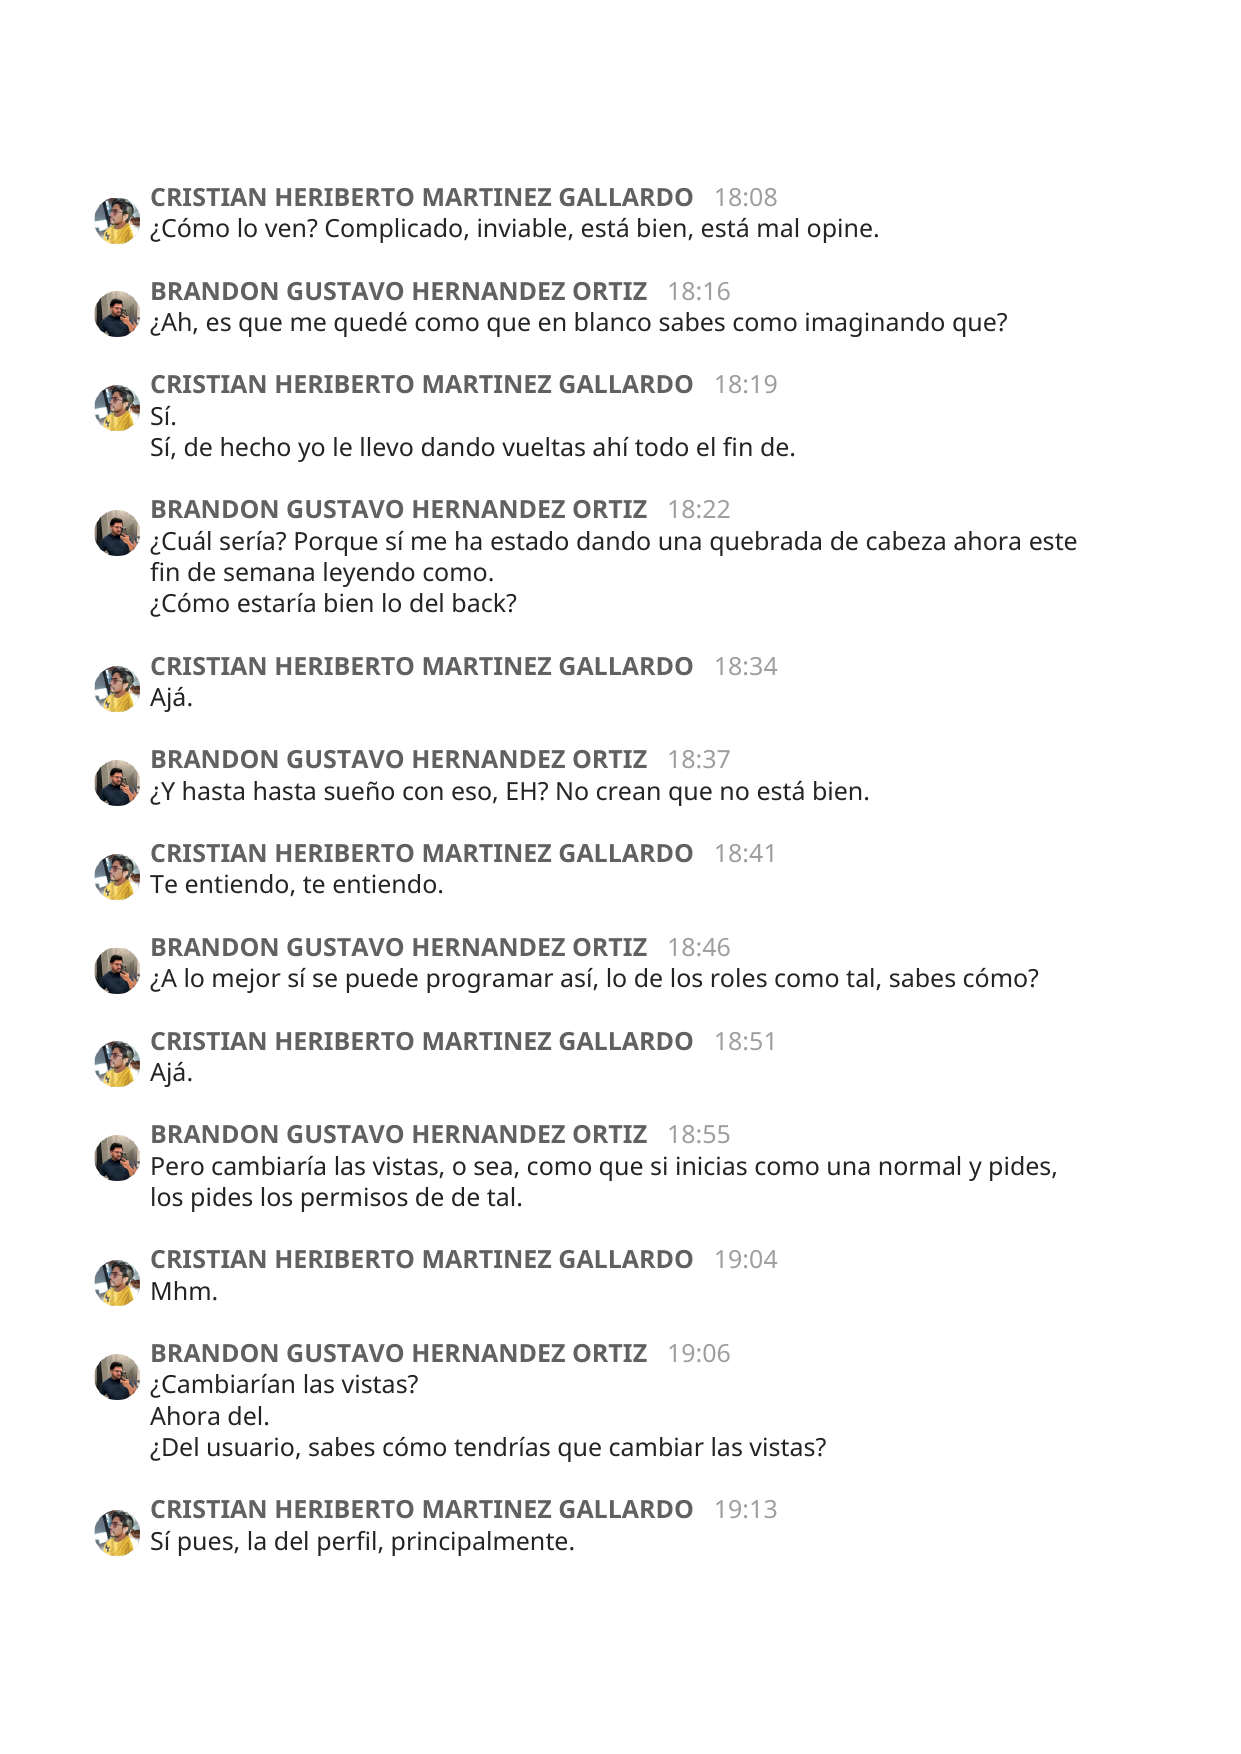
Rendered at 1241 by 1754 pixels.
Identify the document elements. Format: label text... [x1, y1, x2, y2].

text CRISTIAN HERIBERTO MARTINEZ GALLARDO 18:51 Ajá. [150, 994, 1090, 1087]
picture [94, 1135, 140, 1181]
picture [94, 760, 140, 806]
text CRISTIAN HERIBERTO MARTINEZ GALLARDO 18:41 Te entiendo, te entiendo. [150, 806, 1090, 900]
picture [94, 1041, 140, 1087]
picture [94, 854, 140, 900]
text CRISTIAN HERIBERTO MARTINEZ GALLARDO 18:19 Sí. Sí, de hecho yo le llevo dando vueltas ahí todo el fin de. [150, 337, 1090, 462]
text BRANDON GUSTAVO HERNANDEZ ORTIZ 19:06 ¿Cambiarían las vistas? Ahora del. ¿Del usuario, sabes cómo tendrías que cambiar las vistas? [150, 1306, 1090, 1462]
picture [94, 1510, 140, 1556]
picture [94, 1260, 140, 1306]
picture [94, 385, 140, 431]
text CRISTIAN HERIBERTO MARTINEZ GALLARDO 19:04 Mhm. [150, 1212, 1090, 1306]
picture [94, 1354, 140, 1400]
text CRISTIAN HERIBERTO MARTINEZ GALLARDO 19:13 Sí pues, la del perfil, principalmente. [150, 1462, 1090, 1556]
text CRISTIAN HERIBERTO MARTINEZ GALLARDO 18:34 Ajá. [150, 619, 1090, 712]
picture [94, 198, 140, 244]
picture [94, 948, 140, 994]
text CRISTIAN HERIBERTO MARTINEZ GALLARDO 18:08 ¿Cómo lo ven? Complicado, inviable, está bien, está mal opine. [150, 150, 1090, 244]
text BRANDON GUSTAVO HERNANDEZ ORTIZ 18:22 ¿Cuál sería? Porque sí me ha estado dando una quebrada de cabeza ahora este fin de semana leyendo como. ¿Cómo estaría bien lo del back? [150, 462, 1090, 619]
text BRANDON GUSTAVO HERNANDEZ ORTIZ 18:37 ¿Y hasta hasta sueño con eso, EH? No crean que no está bien. [150, 712, 1090, 806]
text BRANDON GUSTAVO HERNANDEZ ORTIZ 18:16 ¿Ah, es que me quedé como que en blanco sabes como imaginando que? [150, 244, 1090, 337]
picture [94, 510, 140, 556]
text BRANDON GUSTAVO HERNANDEZ ORTIZ 18:55 Pero cambiaría las vistas, o sea, como que si inicias como una normal y pides, los pides los permisos de de tal. [150, 1087, 1090, 1212]
picture [94, 291, 140, 337]
picture [94, 666, 140, 712]
text BRANDON GUSTAVO HERNANDEZ ORTIZ 18:46 ¿A lo mejor sí se puede programar así, lo de los roles como tal, sabes cómo? [150, 900, 1090, 994]
